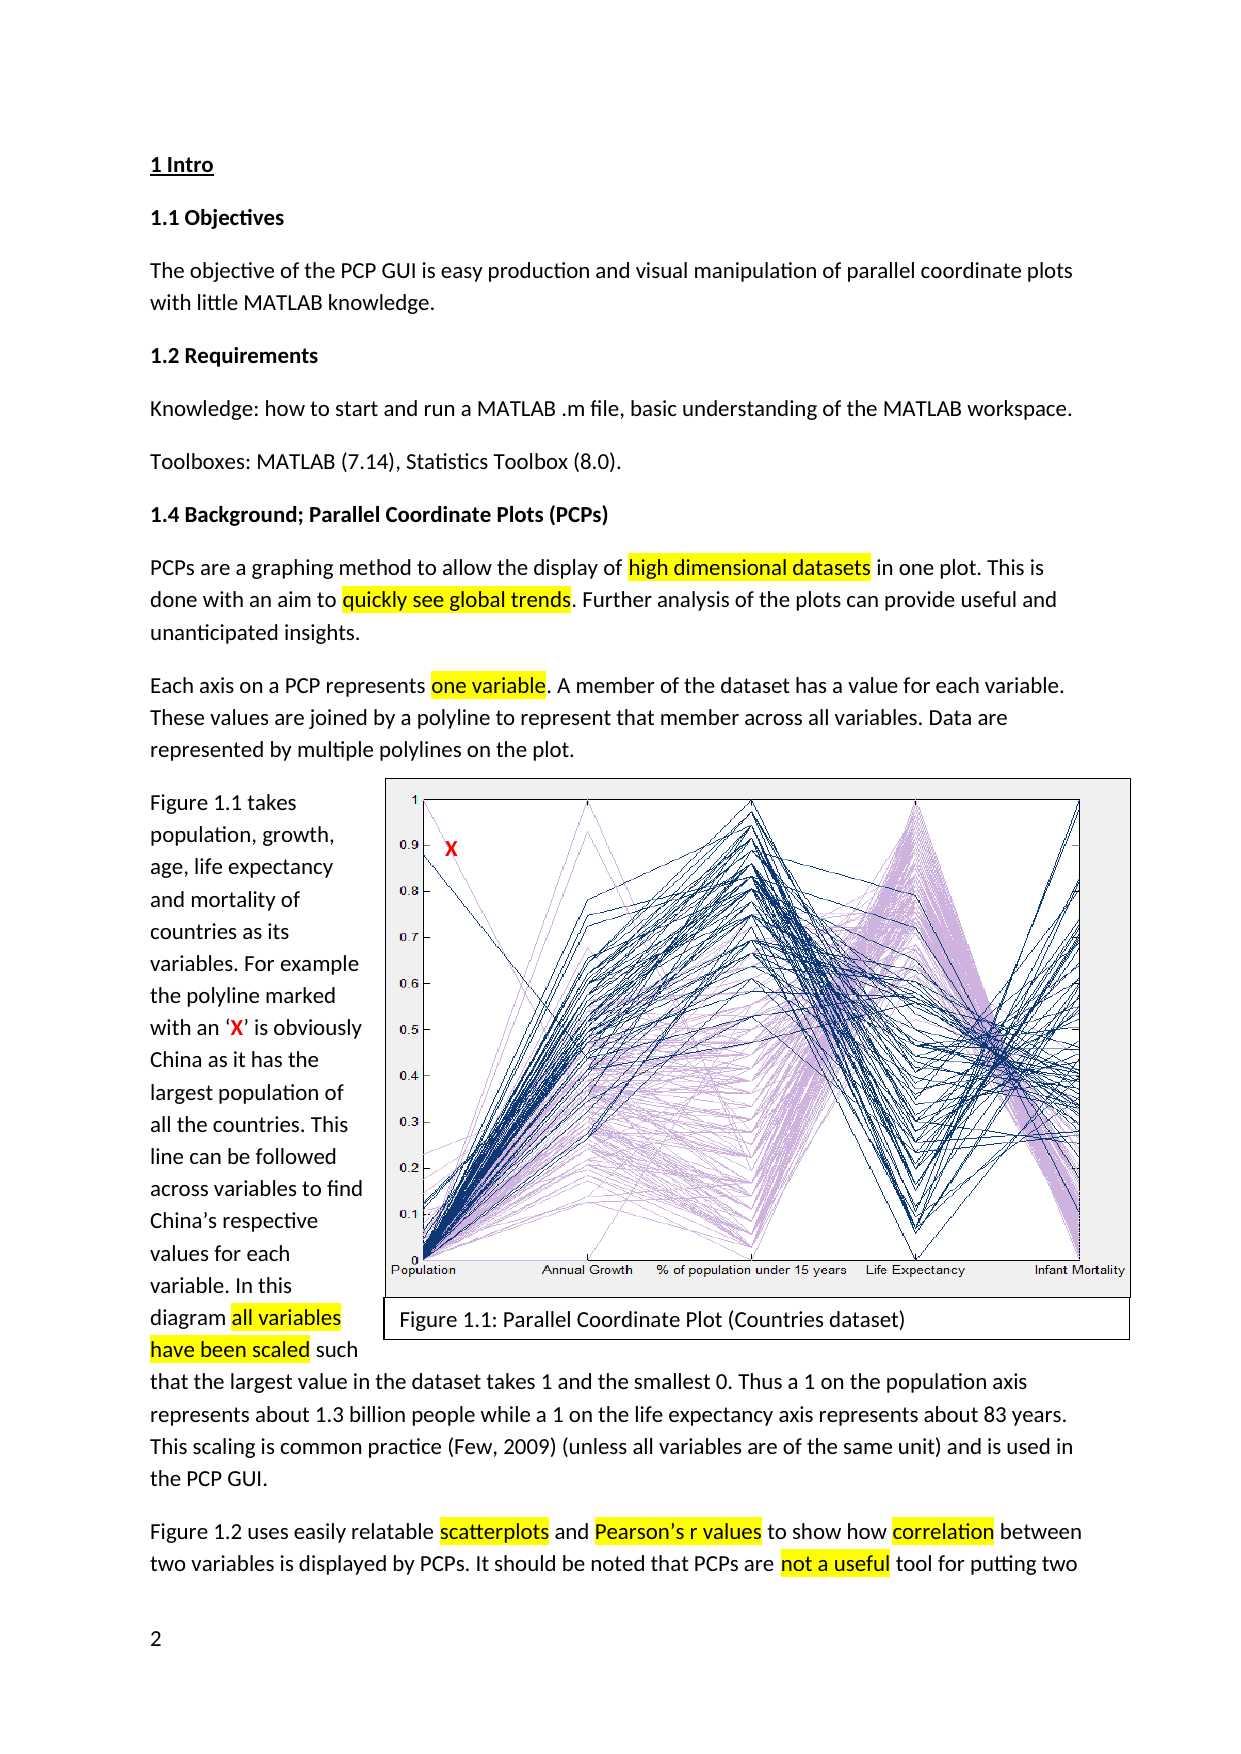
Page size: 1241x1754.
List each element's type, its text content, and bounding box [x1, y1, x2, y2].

text The objective of the PCP GUI is easy production and visual manipulation of parallel coordinate plots with little MATLAB knowledge. [150, 256, 1090, 316]
subtitle 1.2 Requirements [150, 341, 1090, 369]
picture [386, 779, 1130, 1297]
subtitle 1.4 Background; Parallel Coordinate Plots (PCPs) [150, 500, 1090, 528]
text Toolboxes: MATLAB (7.14), Statistics Toolbox (8.0). [150, 447, 1090, 475]
subtitle 1.1 Objectives [150, 203, 1090, 231]
subtitle 1 Intro [150, 150, 1090, 178]
text Each axis on a PCP represents one variable. A member of the dataset has a value for each variable. These values are joined by a polyline to represent that member across all variables. Data are represented by multiple polylines on the plot. [150, 671, 1090, 763]
text Knowledge: how to start and run a MATLAB .m file, basic understanding of the MATLAB workspace. [150, 394, 1090, 422]
text PCPs are a graphing method to allow the display of high dimensional datasets in one plot. This is done with an aim to quickly see global trends. Further analysis of the plots can provide useful and unanticipated insights. [150, 553, 1090, 646]
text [150, 1517, 1090, 1577]
